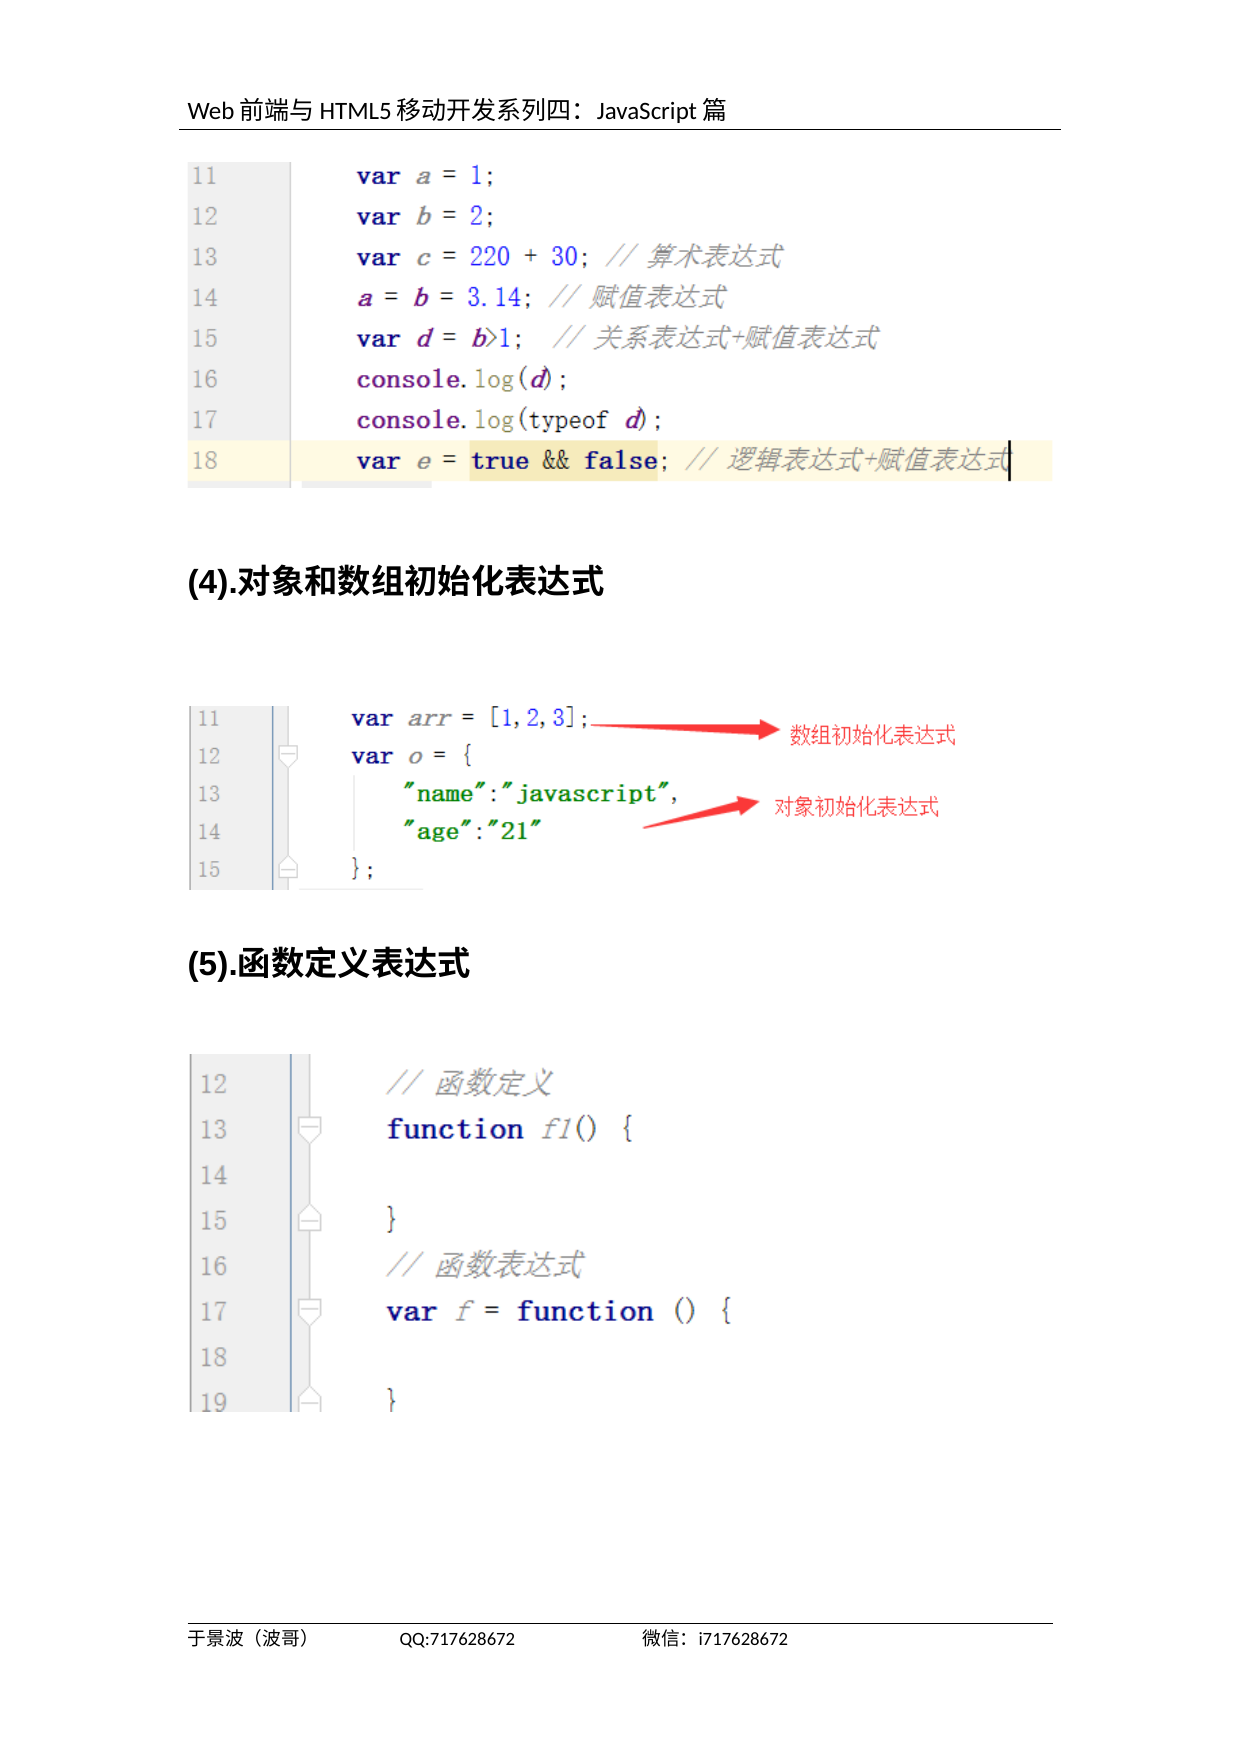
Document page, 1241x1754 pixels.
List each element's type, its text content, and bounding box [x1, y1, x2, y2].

picture [187, 162, 1053, 488]
picture [187, 1053, 790, 1411]
subtitle .函数定义表达式 [187, 927, 1053, 992]
subtitle .对象和数组初始化表达式 [187, 547, 1053, 612]
picture [187, 705, 1053, 889]
